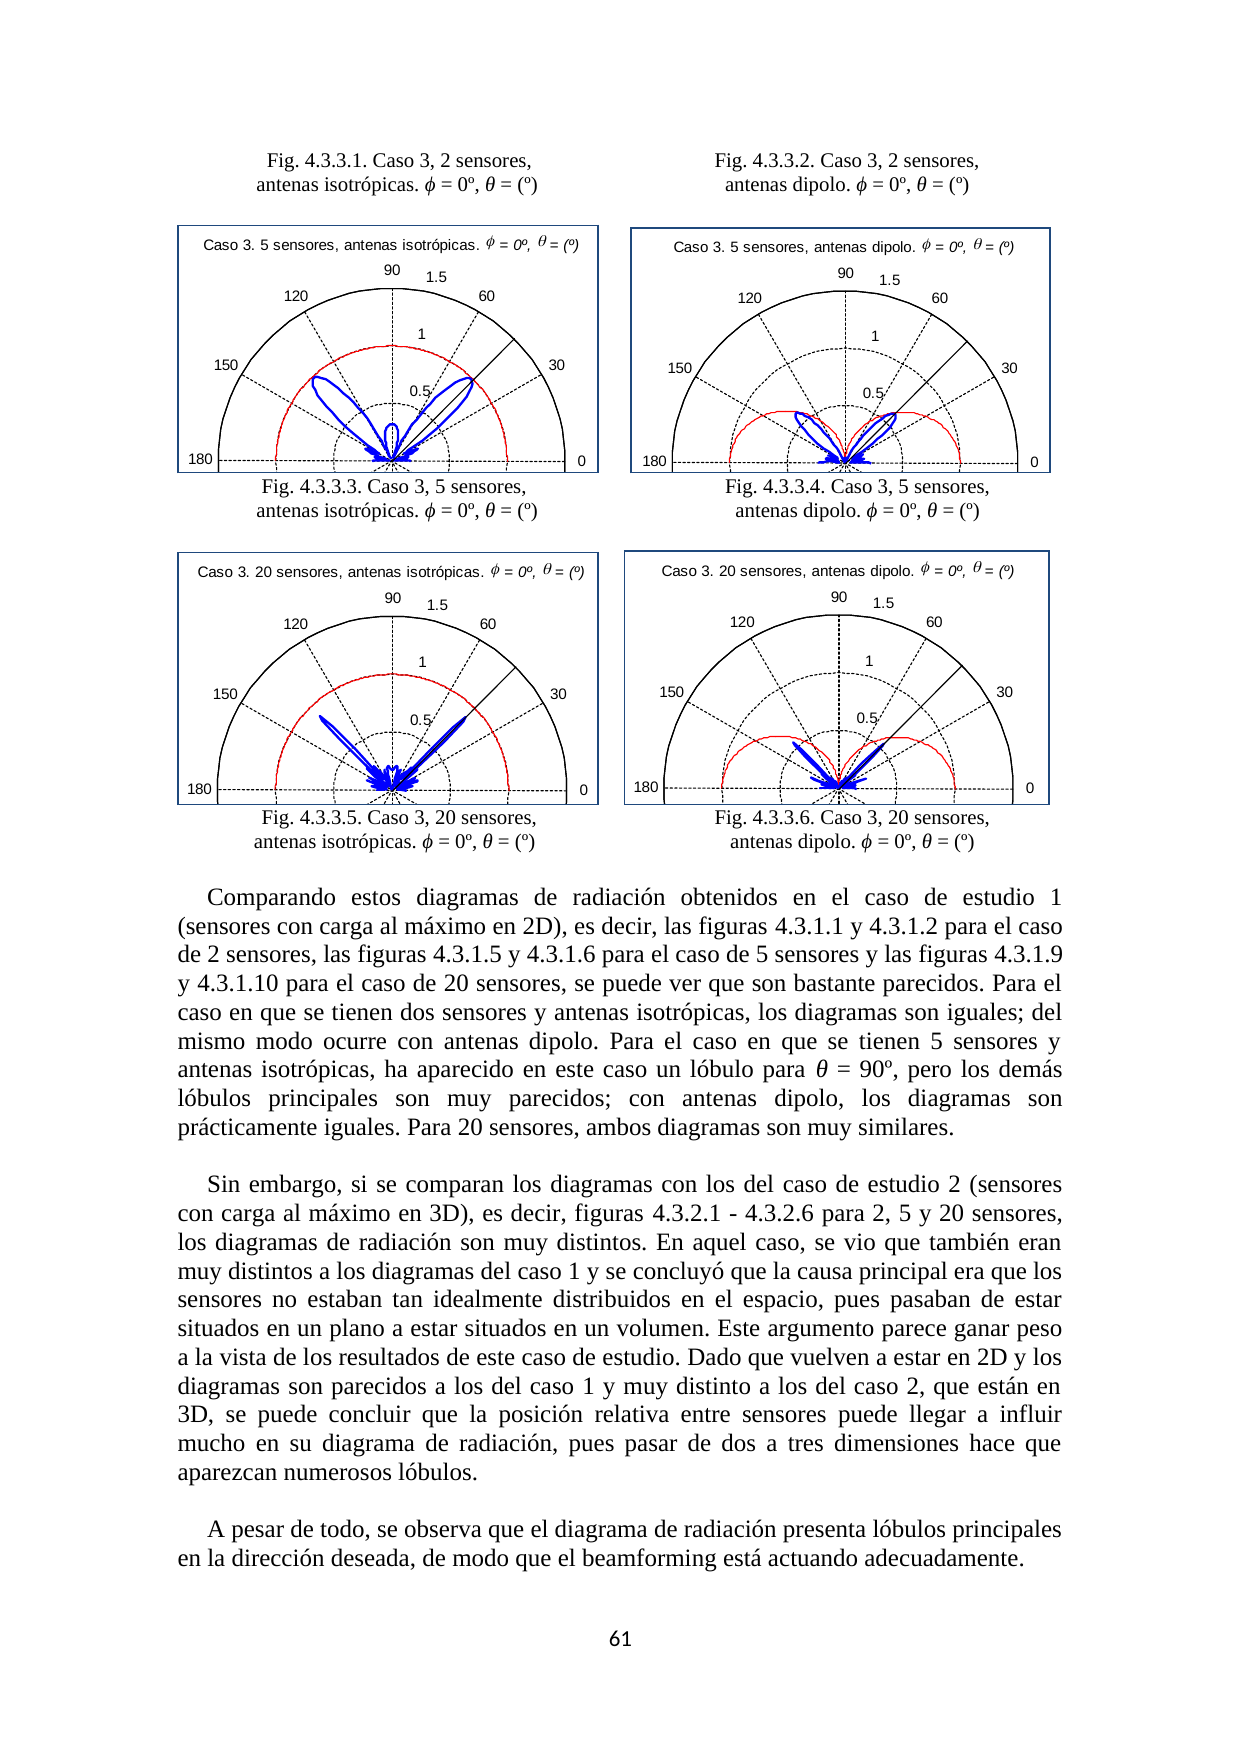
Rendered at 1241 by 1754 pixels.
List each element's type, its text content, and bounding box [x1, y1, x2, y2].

text Comparando estos diagramas de radiación obtenidos en el caso de estudio 1 (sensores con carga al máximo en 2D), es decir, las figuras 4.3.1.1 y 4.3.1.2 para el caso de 2 sensores, las figuras 4.3.1.5 y 4.3.1.6 para el caso de 5 sensores y las figuras 4.3.1.9 y 4.3.1.10 para el caso de 20 sensores, se puede ver que son bastante parecidos. Para el caso en que se tienen dos sensores y antenas isotrópicas, los diagramas son iguales; del mismo modo ocurre con antenas dipolo. Para el caso en que se tienen 5 sensores y antenas isotrópicas, ha aparecido en este caso un lóbulo para θ = 90º, pero los demás lóbulos principales son muy parecidos; con antenas dipolo, los diagramas son prácticamente iguales. Para 20 sensores, ambos diagramas son muy similares. [177, 882, 1063, 1141]
text Fig. 4.3.3.5. Caso 3, 20 sensores, Fig. 4.3.3.6. Caso 3, 20 sensores, [177, 805, 1063, 829]
text antenas isotrópicas. ϕ = 0º, θ = (º) antenas dipolo. ϕ = 0º, θ = (º) [251, 498, 1063, 522]
text antenas isotrópicas. ϕ = 0º, θ = (º) antenas dipolo. ϕ = 0º, θ = (º) [177, 829, 1063, 853]
text A pesar de todo, se observa que el diagrama de radiación presenta lóbulos principales en la dirección deseada, de modo que el beamforming está actuando adecuadamente. [177, 1514, 1063, 1572]
text Sin embargo, si se comparan los diagramas con los del caso de estudio 2 (sensores con carga al máximo en 3D), es decir, figuras 4.3.2.1 - 4.3.2.6 para 2, 5 y 20 sensores, los diagramas de radiación son muy distintos. En aquel caso, se vio que también eran muy distintos a los diagramas del caso 1 y se concluyó que la causa principal era que los sensores no estaban tan idealmente distribuidos en el espacio, pues pasaban de estar situados en un plano a estar situados en un volumen. Este argumento parece ganar peso a la vista de los resultados de este caso de estudio. Dado que vuelven a estar en 2D y los diagramas son parecidos a los del caso 1 y muy distinto a los del caso 2, que están en 3D, se puede concluir que la posición relativa entre sensores puede llegar a influir mucho en su diagrama de radiación, pues pasar de dos a tres dimensiones hace que aparezcan numerosos lóbulos. [177, 1169, 1063, 1486]
text antenas isotrópicas. ϕ = 0º, θ = (º) antenas dipolo. ϕ = 0º, θ = (º) [177, 172, 1063, 196]
text Fig. 4.3.3.3. Caso 3, 5 sensores, Fig. 4.3.3.4. Caso 3, 5 sensores, [177, 473, 1063, 498]
text Fig. 4.3.3.1. Caso 3, 2 sensores, Fig. 4.3.3.2. Caso 3, 2 sensores, [177, 148, 1063, 172]
